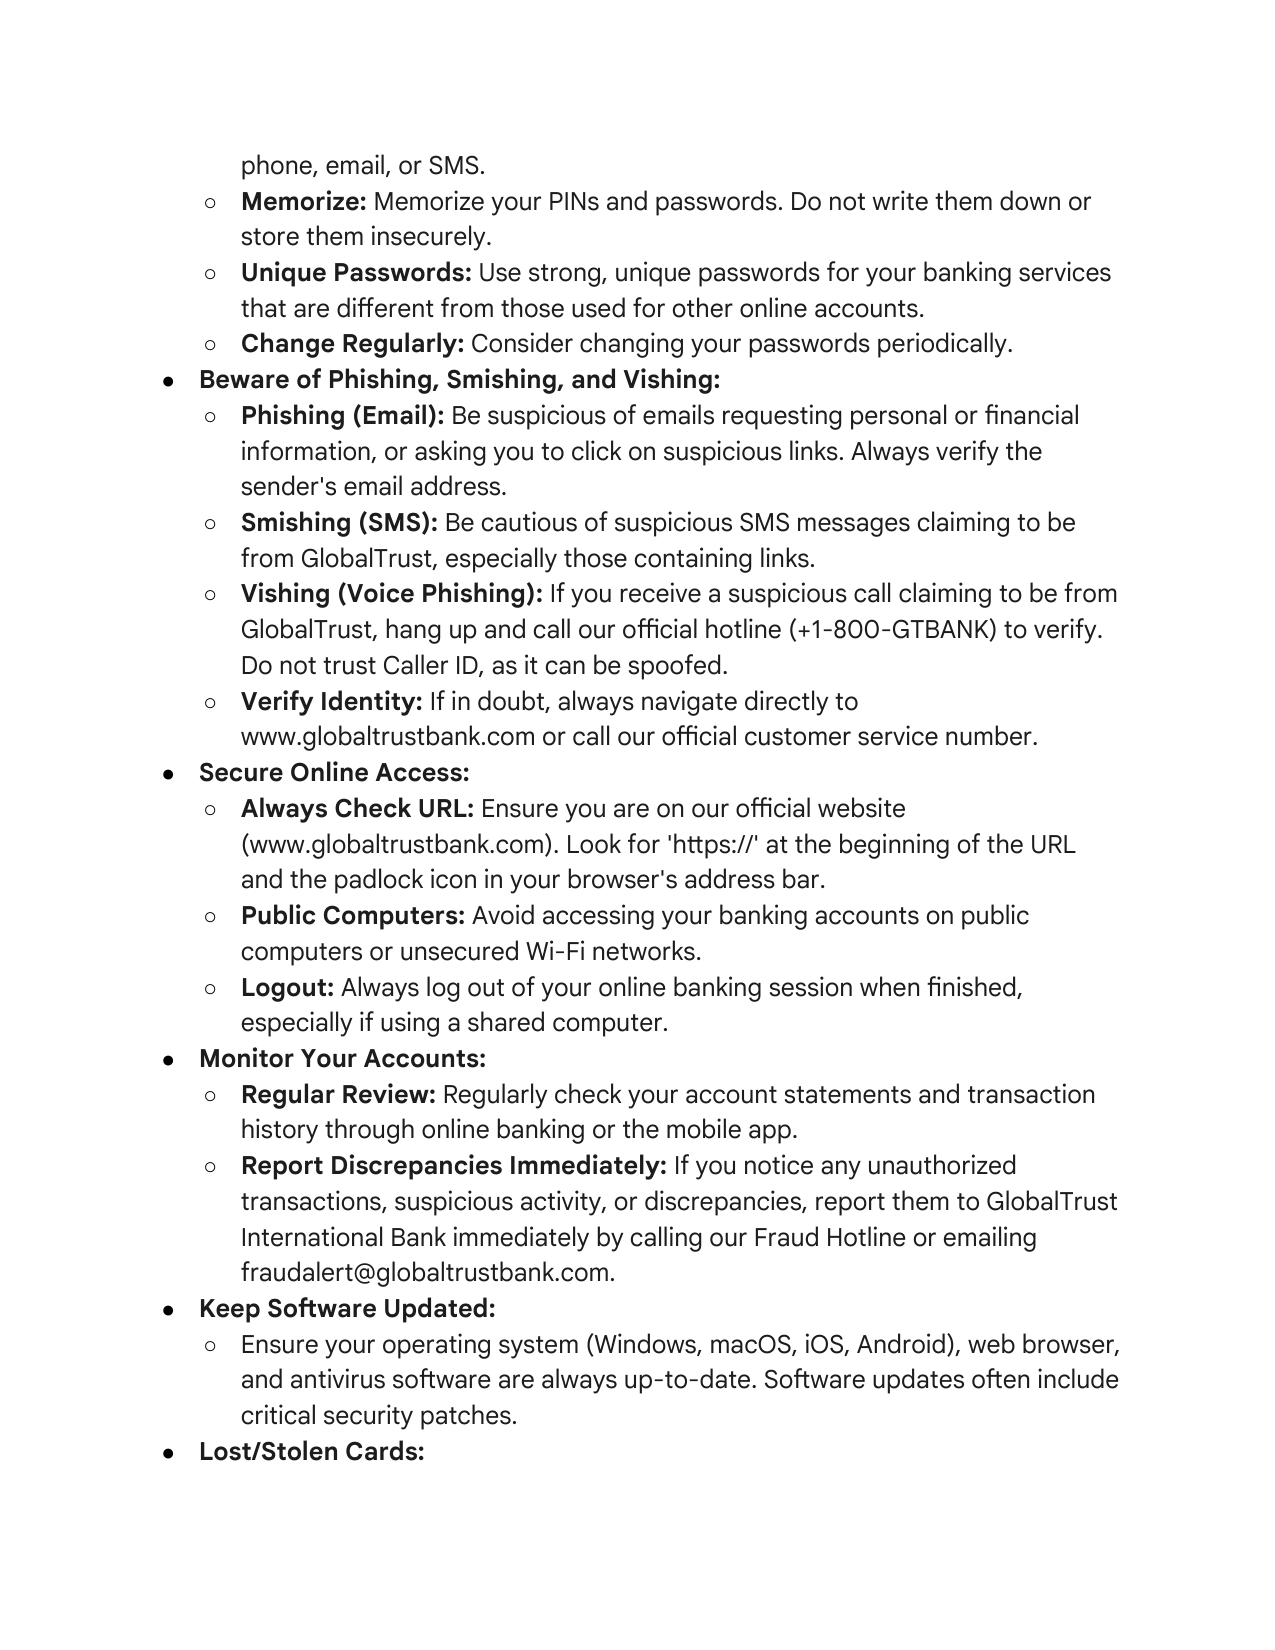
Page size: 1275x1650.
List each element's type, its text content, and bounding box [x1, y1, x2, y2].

list Monitor Your Accounts: [161, 1043, 1125, 1074]
list Memorize: Memorize your PINs and passwords. Do not write them down or store them insecurely. [203, 186, 1125, 253]
list Verify Identity: If in doubt, always navigate directly to www.globaltrustbank.com or call our official customer service number. [203, 686, 1125, 753]
list Report Discrepancies Immediately: If you notice any unauthorized transactions, suspicious activity, or discrepancies, report them to GlobalTrust International Bank immediately by calling our Fraud Hotline or emailing fraudalert@globaltrustbank.com. [203, 1150, 1125, 1289]
list Ensure your operating system (Windows, macOS, iOS, Android), web browser, and antivirus software are always up-to-date. Software updates often include critical security patches. [203, 1329, 1125, 1432]
list Always Check URL: Ensure you are on our official website (www.globaltrustbank.com). Look for 'https://' at the beginning of the URL and the padlock icon in your browser's address bar. [203, 793, 1125, 896]
list Regular Review: Regularly check your account statements and transaction history through online banking or the mobile app. [203, 1079, 1125, 1146]
list Public Computers: Avoid accessing your banking accounts on public computers or unsecured Wi-Fi networks. [203, 900, 1125, 967]
list Phishing (Email): Be suspicious of emails requesting personal or financial information, or asking you to click on suspicious links. Always verify the sender's email address. [203, 400, 1125, 503]
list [203, 150, 1125, 181]
list Unique Passwords: Use strong, unique passwords for your banking services that are different from those used for other online accounts. [203, 257, 1125, 324]
list Lost/Stolen Cards: [161, 1436, 1125, 1468]
list Vishing (Voice Phishing): If you receive a suspicious call claiming to be from GlobalTrust, hang up and call our official hotline (+1-800-GTBANK) to verify. Do not trust Caller ID, as it can be spoofed. [203, 579, 1125, 682]
list Keep Software Updated: [161, 1293, 1125, 1325]
list Secure Online Access: [161, 757, 1125, 789]
list Beware of Phishing, Smishing, and Vishing: [161, 364, 1125, 396]
list Logout: Always log out of your online banking session when finished, especially if using a shared computer. [203, 972, 1125, 1039]
list Smishing (SMS): Be cautious of suspicious SMS messages claiming to be from GlobalTrust, especially those containing links. [203, 507, 1125, 574]
list Change Regularly: Consider changing your passwords periodically. [203, 329, 1125, 360]
